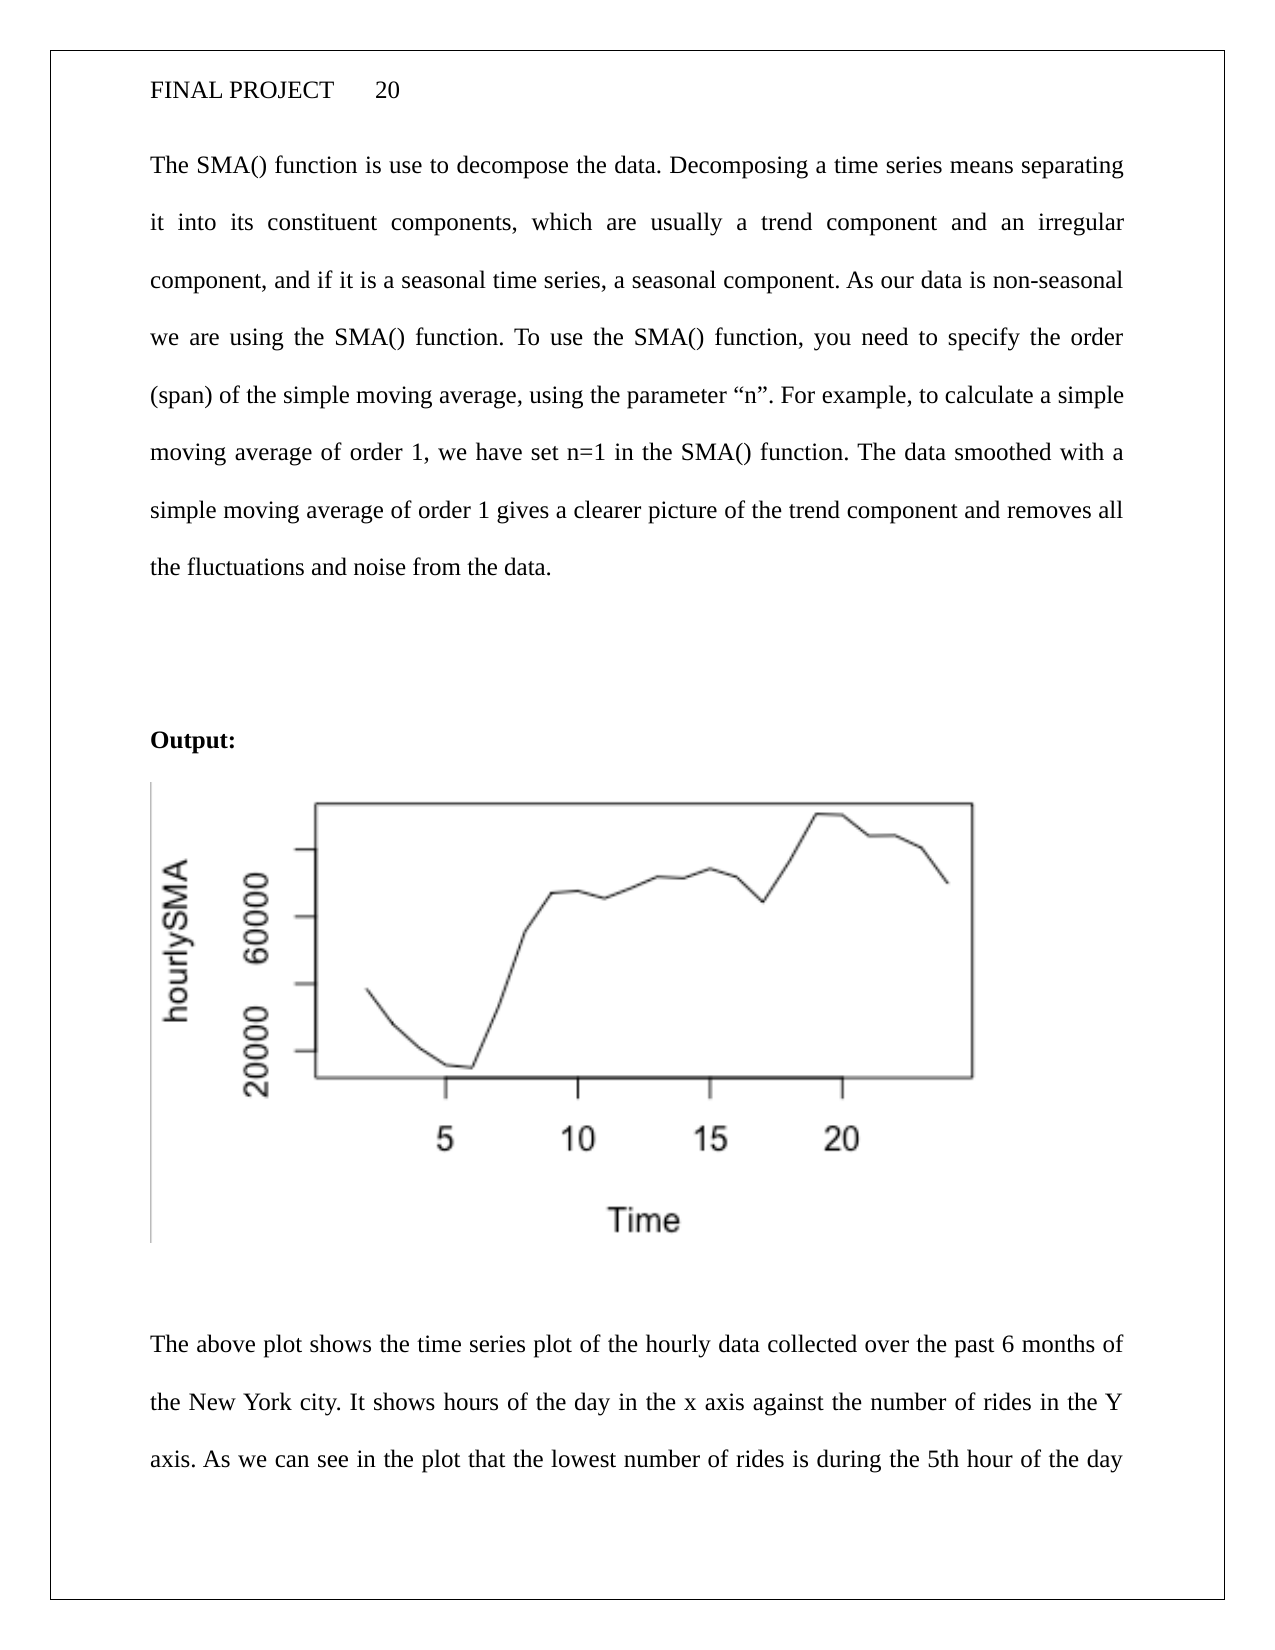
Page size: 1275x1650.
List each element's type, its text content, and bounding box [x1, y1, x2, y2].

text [150, 1329, 1125, 1473]
text Output: [150, 725, 1125, 754]
picture [150, 782, 1057, 1243]
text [150, 150, 1125, 581]
